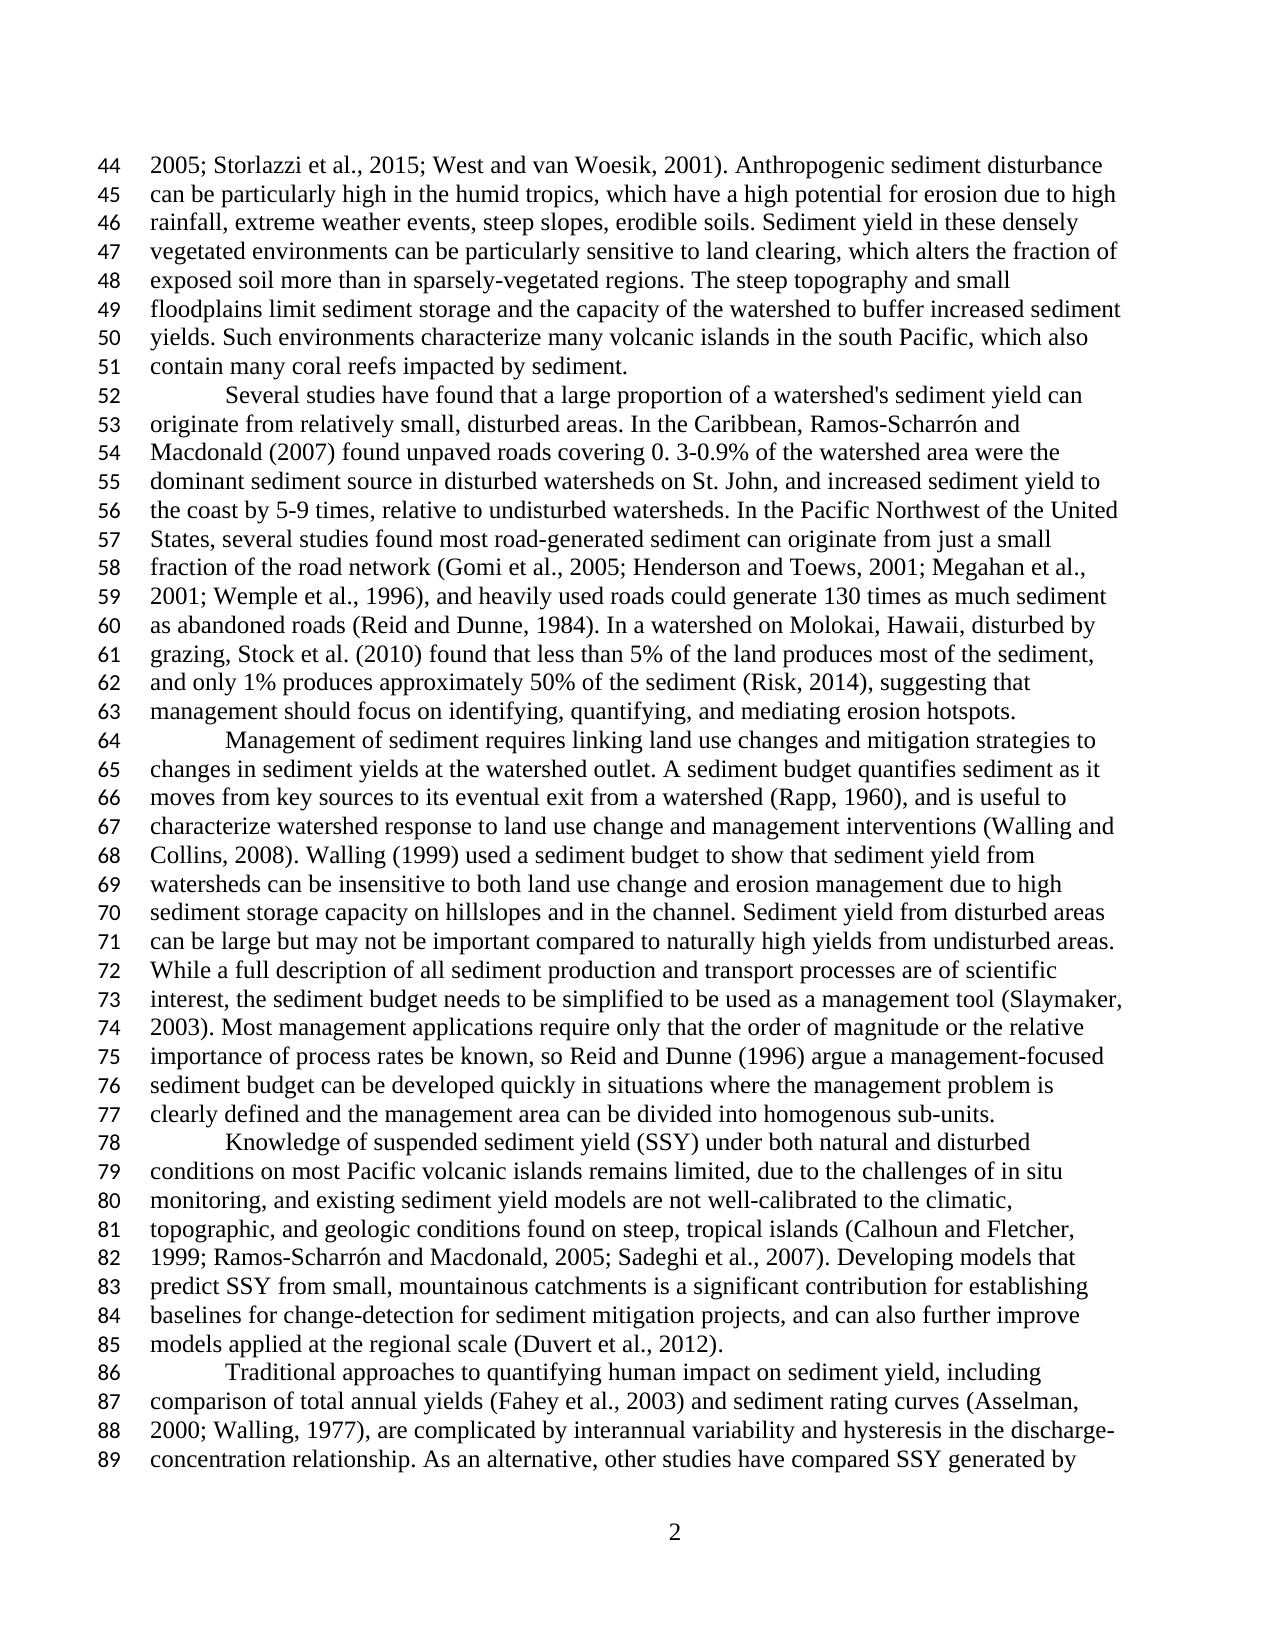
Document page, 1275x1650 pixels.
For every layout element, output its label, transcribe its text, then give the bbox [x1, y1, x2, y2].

text Management of sediment requires linking land use changes and mitigation strategies to changes in sediment yields at the watershed outlet. A sediment budget quantifies sediment as it moves from key sources to its eventual exit from a watershed (Rapp, 1960), and is useful to characterize watershed response to land use change and management interventions (Walling and Collins, 2008). Walling (1999) used a sediment budget to show that sediment yield from watersheds can be insensitive to both land use change and erosion management due to high sediment storage capacity on hillslopes and in the channel. Sediment yield from disturbed areas can be large but may not be important compared to naturally high yields from undisturbed areas. While a full description of all sediment production and transport processes are of scientific interest, the sediment budget needs to be simplified to be used as a management tool (Slaymaker, 2003). Most management applications require only that the order of magnitude or the relative importance of process rates be known, so Reid and Dunne (1996) argue a management-focused sediment budget can be developed quickly in situations where the management problem is clearly defined and the management area can be divided into homogenous sub-units. [150, 725, 1125, 1127]
text Several studies have found that a large proportion of a watershed's sediment yield can originate from relatively small, disturbed areas. In the Caribbean, Ramos-Scharrón and Macdonald (2007) found unpaved roads covering 0. 3-0.9% of the watershed area were the dominant sediment source in disturbed watersheds on St. John, and increased sediment yield to the coast by 5-9 times, relative to undisturbed watersheds. In the Pacific Northwest of the United States, several studies found most road-generated sediment can originate from just a small fraction of the road network (Gomi et al., 2005; Henderson and Toews, 2001; Megahan et al., 2001; Wemple et al., 1996), and heavily used roads could generate 130 times as much sediment as abandoned roads (Reid and Dunne, 1984). In a watershed on Molokai, Hawaii, disturbed by grazing, Stock et al. (2010) found that less than 5% of the land produces most of the sediment, and only 1% produces approximately 50% of the sediment (Risk, 2014), suggesting that management should focus on identifying, quantifying, and mediating erosion hotspots. [150, 380, 1125, 725]
text Knowledge of suspended sediment yield (SSY) under both natural and disturbed conditions on most Pacific volcanic islands remains limited, due to the challenges of in situ monitoring, and existing sediment yield models are not well-calibrated to the climatic, topographic, and geologic conditions found on steep, tropical islands (Calhoun and Fletcher, 1999; Ramos-Scharrón and Macdonald, 2005; Sadeghi et al., 2007). Developing models that predict SSY from small, mountainous catchments is a significant contribution for establishing baselines for change-detection for sediment mitigation projects, and can also further improve models applied at the regional scale (Duvert et al., 2012). [150, 1127, 1125, 1357]
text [150, 150, 1125, 380]
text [150, 1357, 1125, 1472]
